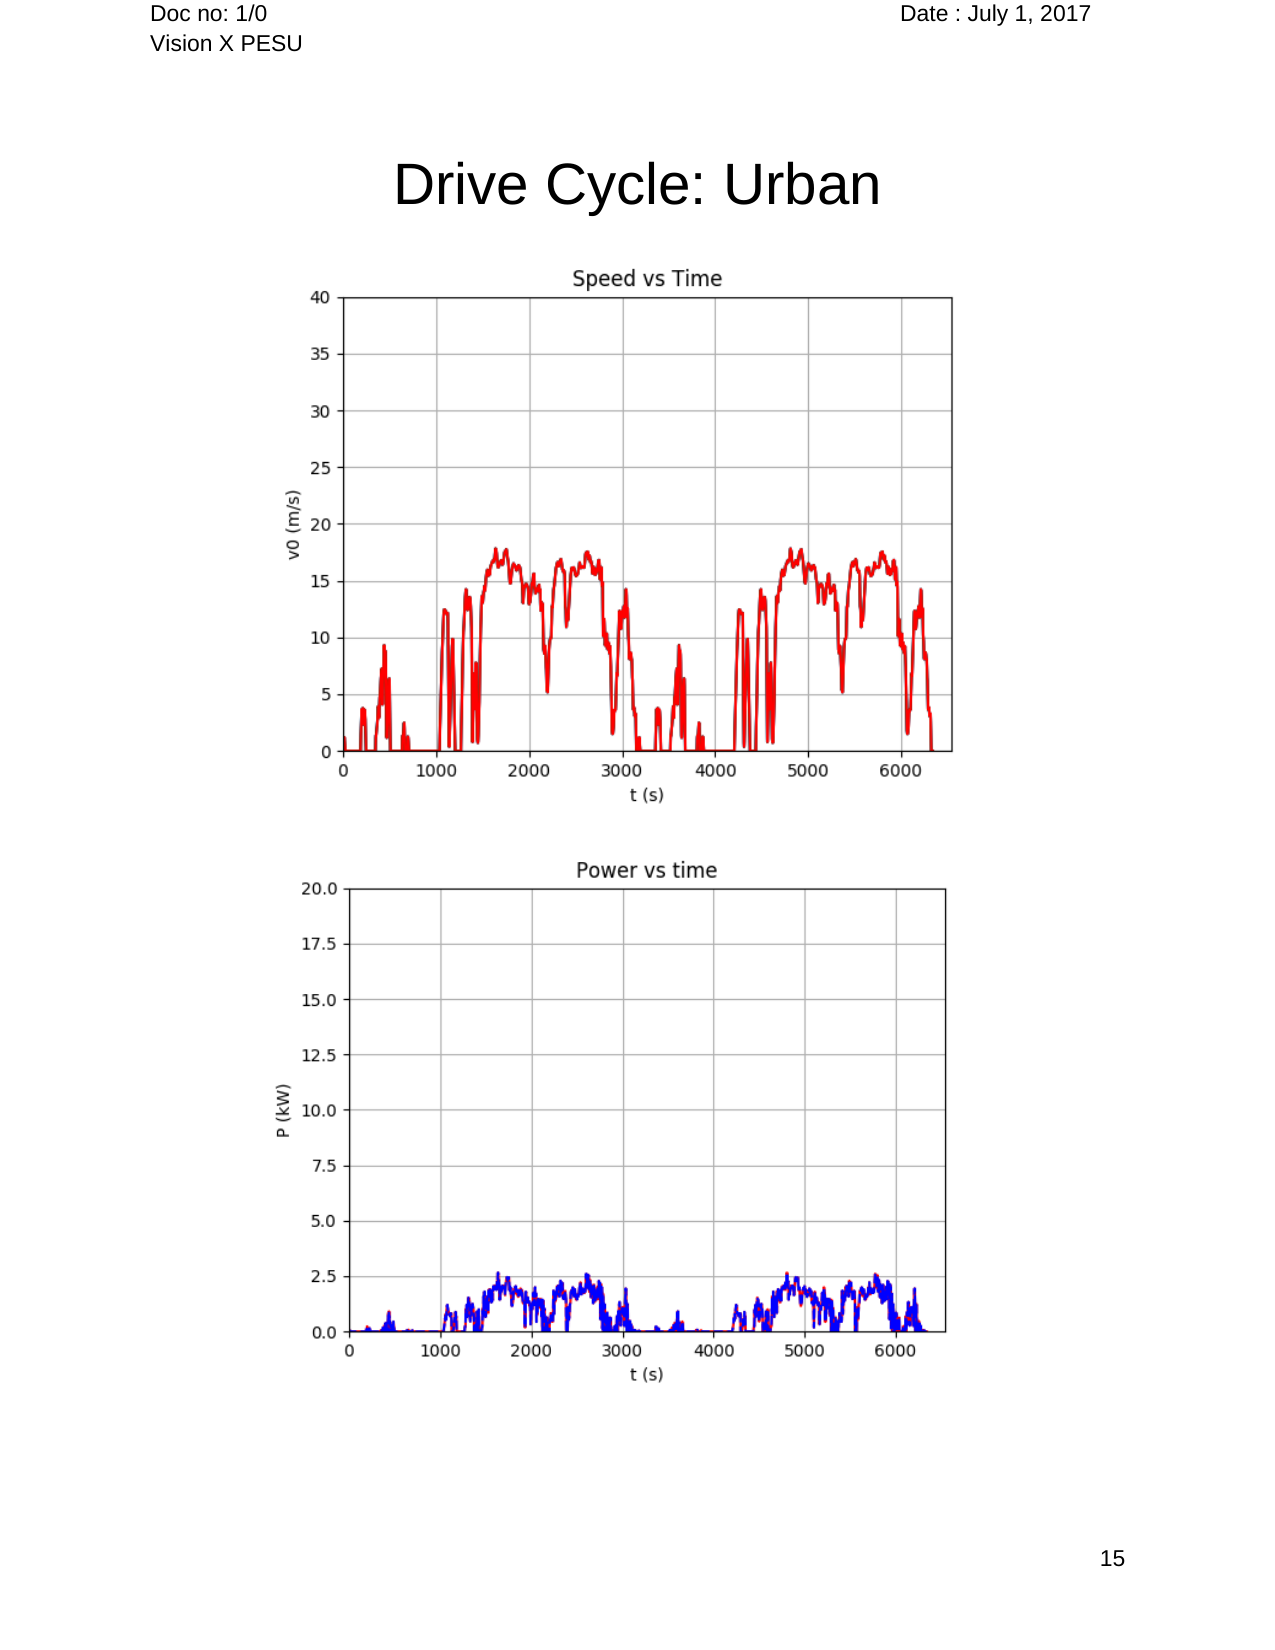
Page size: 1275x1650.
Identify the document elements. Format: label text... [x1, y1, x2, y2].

text Drive Cycle: Urban [150, 150, 1125, 217]
picture [253, 819, 1022, 1395]
picture [245, 227, 1030, 816]
